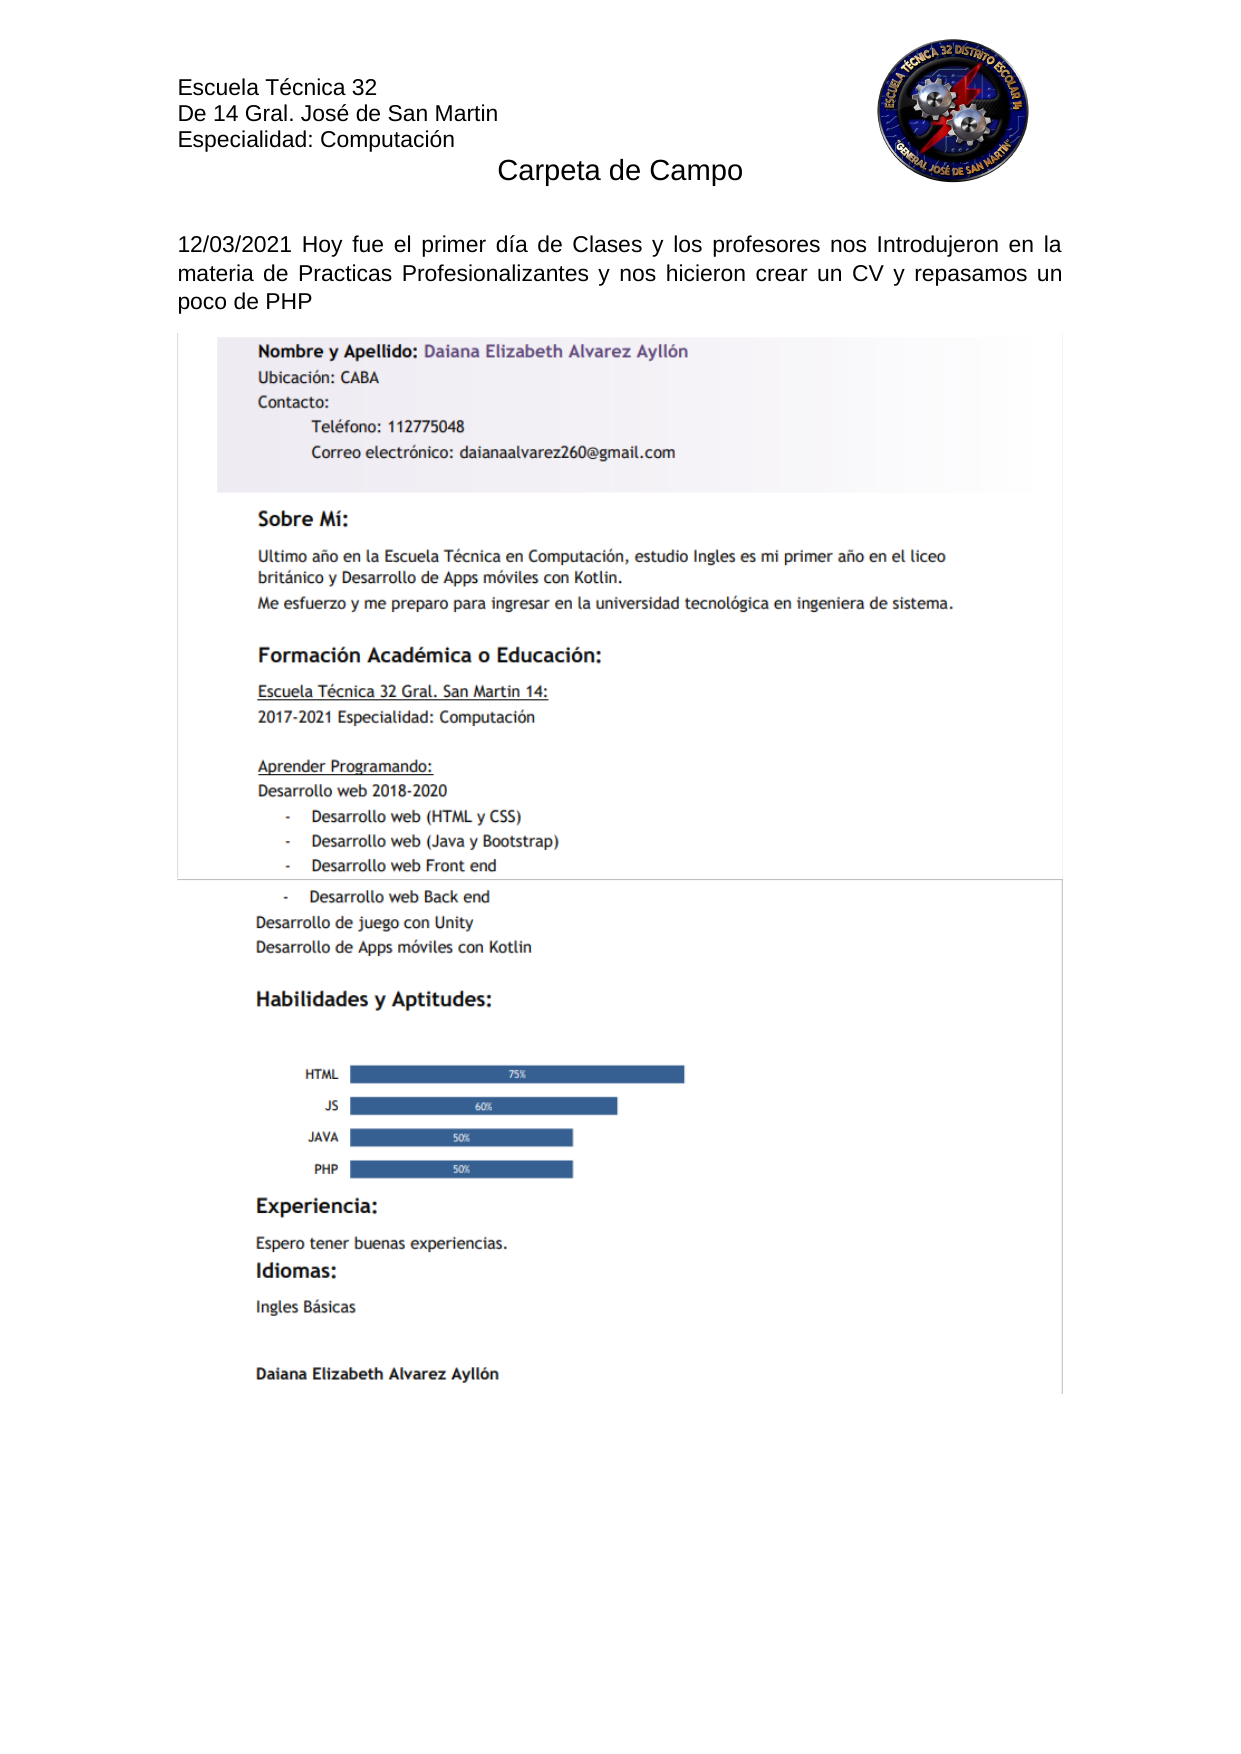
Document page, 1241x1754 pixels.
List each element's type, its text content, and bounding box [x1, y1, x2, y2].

picture [873, 34, 1037, 189]
text 12/03/2021 Hoy fue el primer día de Clases y los profesores nos Introdujeron en la materia de Practicas Profesionalizantes y nos hicieron crear un CV y repasamos un poco de PHP [177, 231, 1063, 315]
picture [177, 879, 1063, 1394]
picture [177, 333, 1063, 878]
